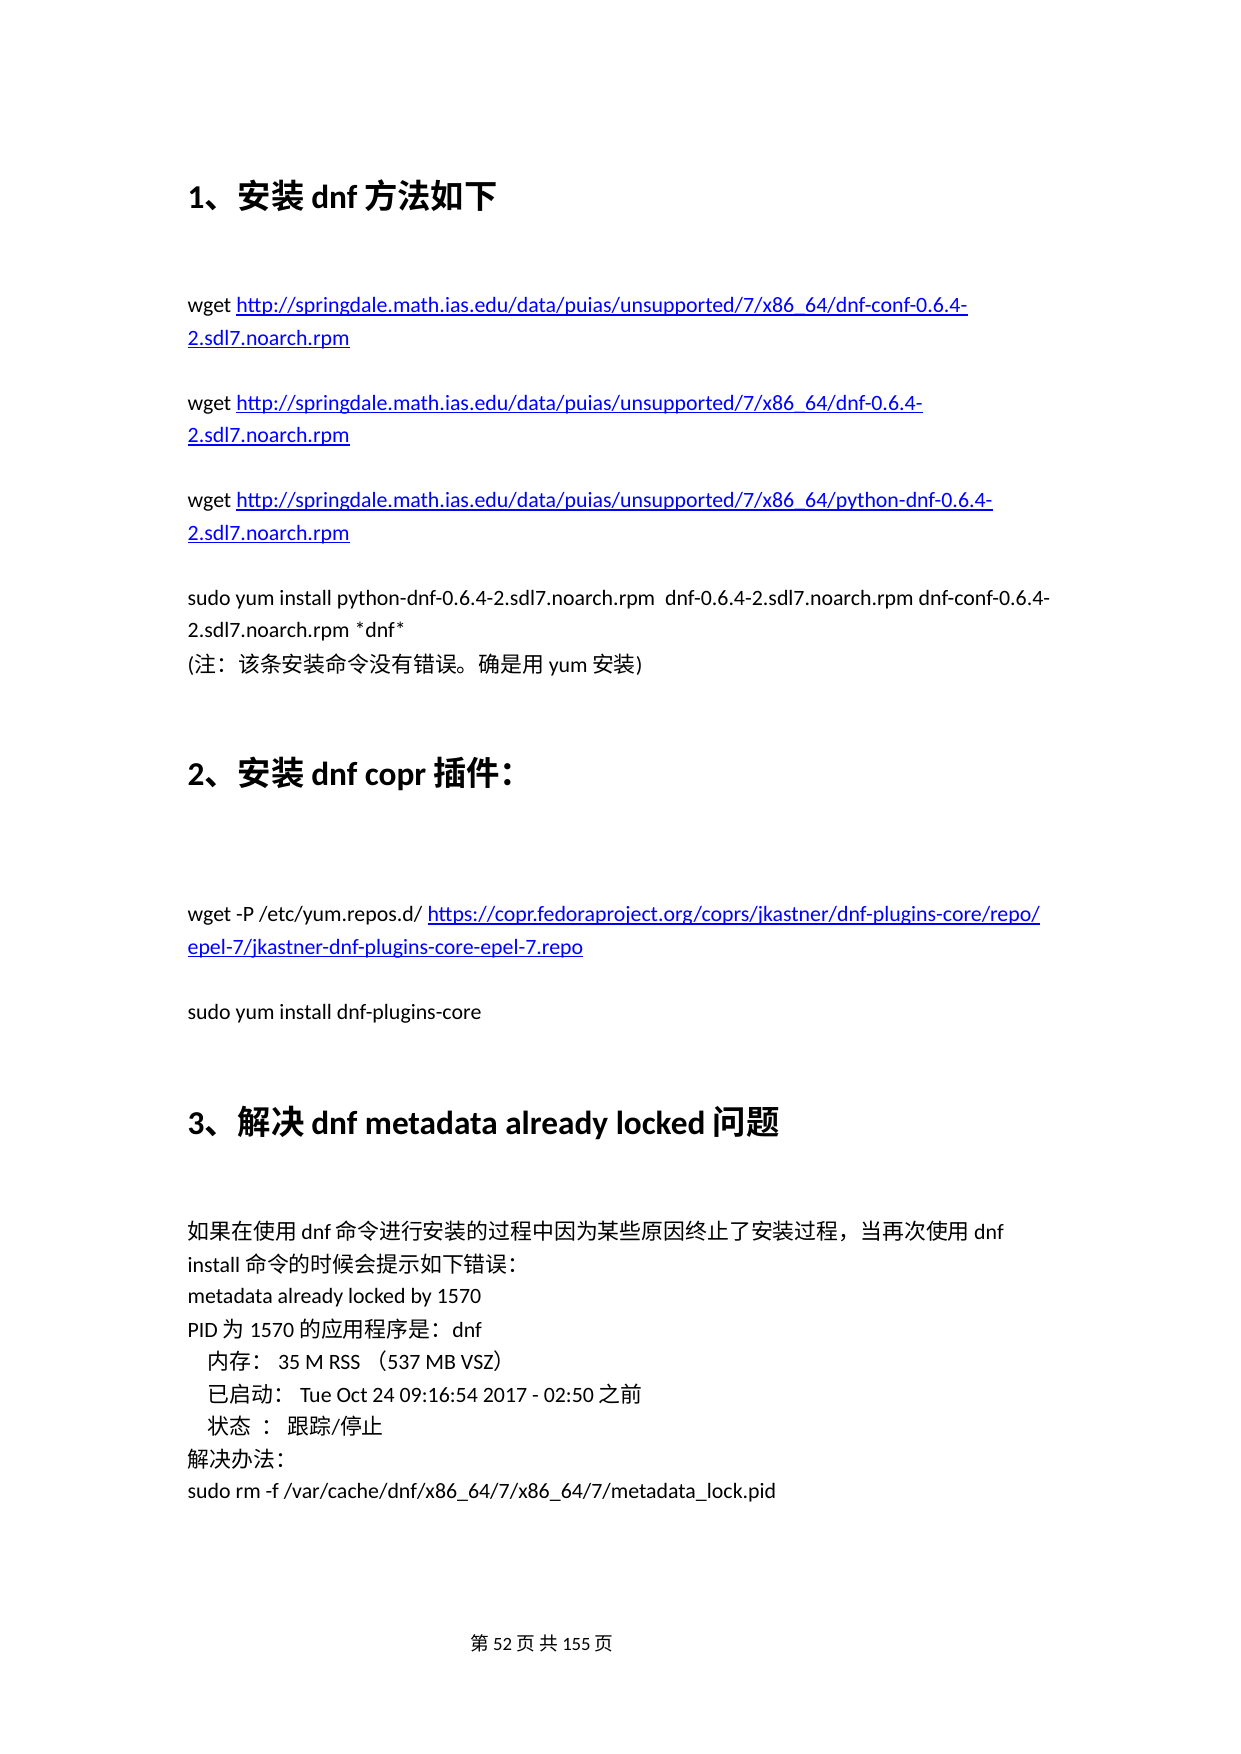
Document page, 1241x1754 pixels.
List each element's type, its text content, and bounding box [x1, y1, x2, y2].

text 内存： 35 M RSS （537 MB VSZ） [187, 1344, 1053, 1376]
text wget http://springdale.math.ias.edu/data/puias/unsupported/7/x86_64/dnf-conf-0.6.4-2.sdl7.noarch.rpm [187, 289, 1053, 354]
text wget http://springdale.math.ias.edu/data/puias/unsupported/7/x86_64/python-dnf-0.6.4-2.sdl7.noarch.rpm [187, 484, 1053, 549]
subtitle 1、安装dnf方法如下 [187, 162, 1053, 227]
text 已启动： Tue Oct 24 09:16:54 2017 - 02:50之前 [187, 1376, 1053, 1409]
text 如果在使用dnf命令进行安装的过程中因为某些原因终止了安装过程，当再次使用dnf install 命令的时候会提示如下错误： [187, 1214, 1053, 1279]
subtitle 3、解决dnf metadata already locked问题 [187, 1087, 1053, 1152]
text sudo yum install python-dnf-0.6.4-2.sdl7.noarch.rpm dnf-0.6.4-2.sdl7.noarch.rpm dnf-conf-0.6.4-2.sdl7.noarch.rpm *dnf* [187, 581, 1053, 646]
text wget -P /etc/yum.repos.d/ https://copr.fedoraproject.org/coprs/jkastner/dnf-plugins-core/repo/epel-7/jkastner-dnf-plugins-core-epel-7.repo [187, 898, 1053, 963]
text 状态 ： 跟踪/停止 [187, 1409, 1053, 1441]
text (注：该条安装命令没有错误。确是用yum安装) [187, 646, 1053, 679]
text sudo rm -f /var/cache/dnf/x86_64/7/x86_64/7/metadata_lock.pid [187, 1474, 1053, 1506]
text PID 为 1570 的应用程序是：dnf [187, 1311, 1053, 1344]
text sudo yum install dnf-plugins-core [187, 995, 1053, 1028]
text wget http://springdale.math.ias.edu/data/puias/unsupported/7/x86_64/dnf-0.6.4-2.sdl7.noarch.rpm [187, 386, 1053, 451]
text metadata already locked by 1570 [187, 1279, 1053, 1311]
text 解决办法： [187, 1441, 1053, 1474]
subtitle 2、安装dnf copr插件： [187, 738, 1053, 803]
